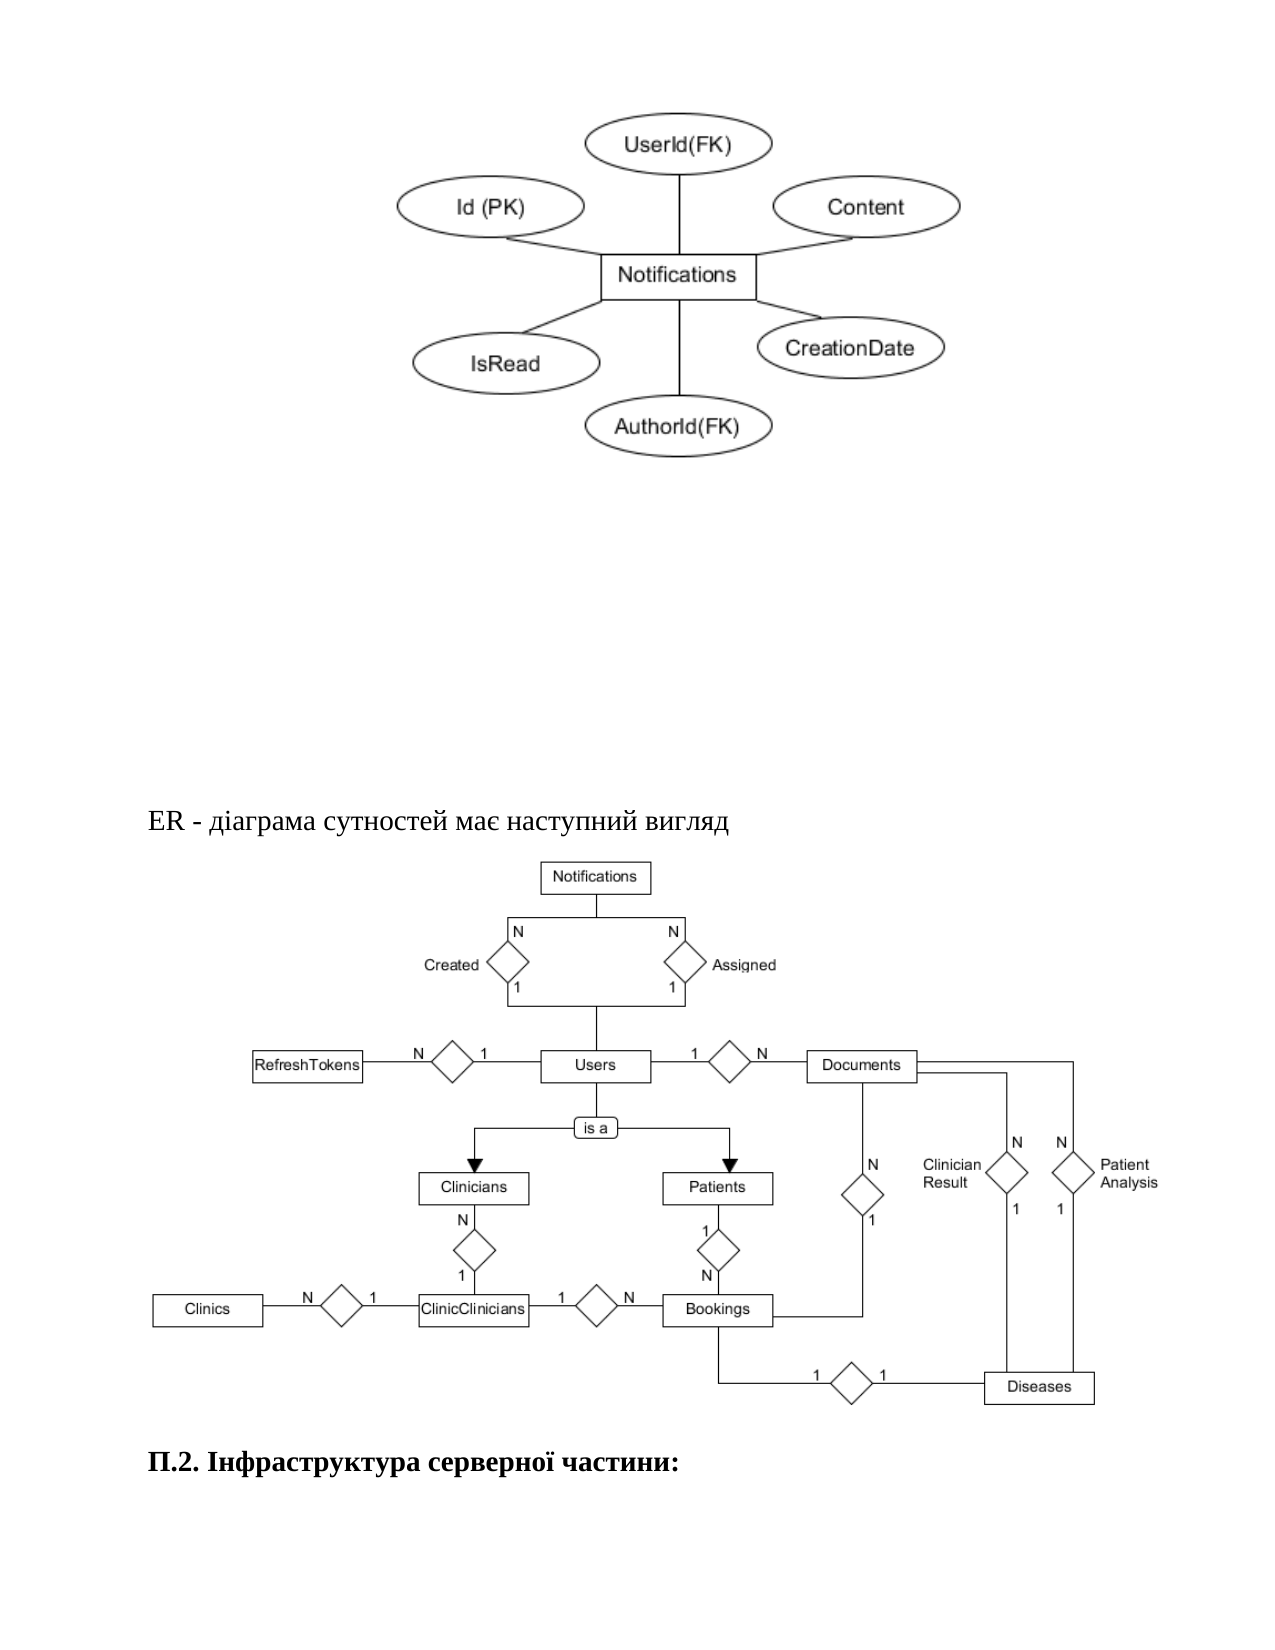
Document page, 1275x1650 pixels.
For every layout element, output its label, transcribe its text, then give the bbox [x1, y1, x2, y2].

picture [383, 88, 975, 467]
text ER - діаграма сутностей має наступний вигляд [148, 803, 1186, 836]
picture [147, 855, 1187, 1425]
text П.2. Інфраструктура серверної частини: [148, 1444, 1186, 1478]
